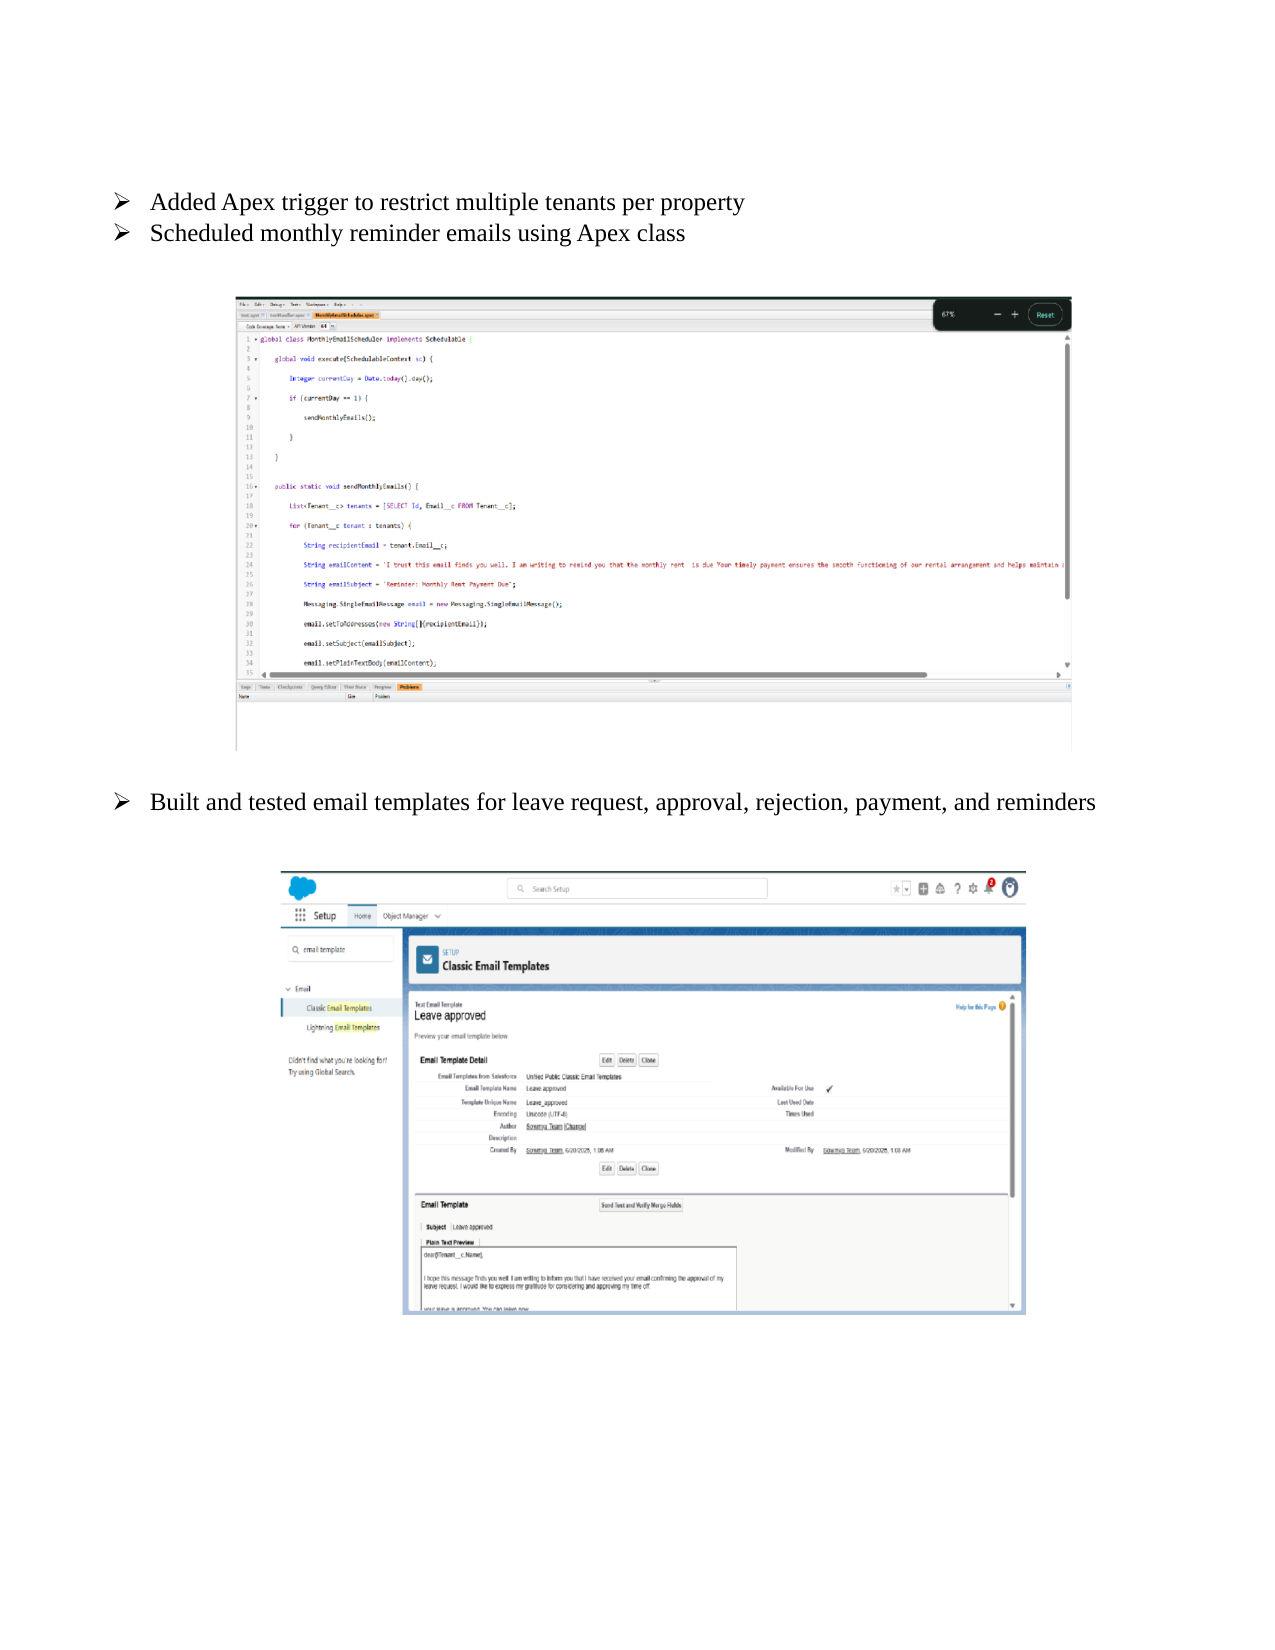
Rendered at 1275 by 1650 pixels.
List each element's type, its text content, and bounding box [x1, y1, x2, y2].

list Scheduled monthly reminder emails using Apex class [112, 218, 1184, 246]
picture [280, 871, 1027, 1315]
list Built and tested email templates for leave request, approval, rejection, payment, and reminders [112, 787, 1184, 816]
picture [235, 296, 1072, 751]
list Added Apex trigger to restrict multiple tenants per property [112, 187, 1184, 216]
